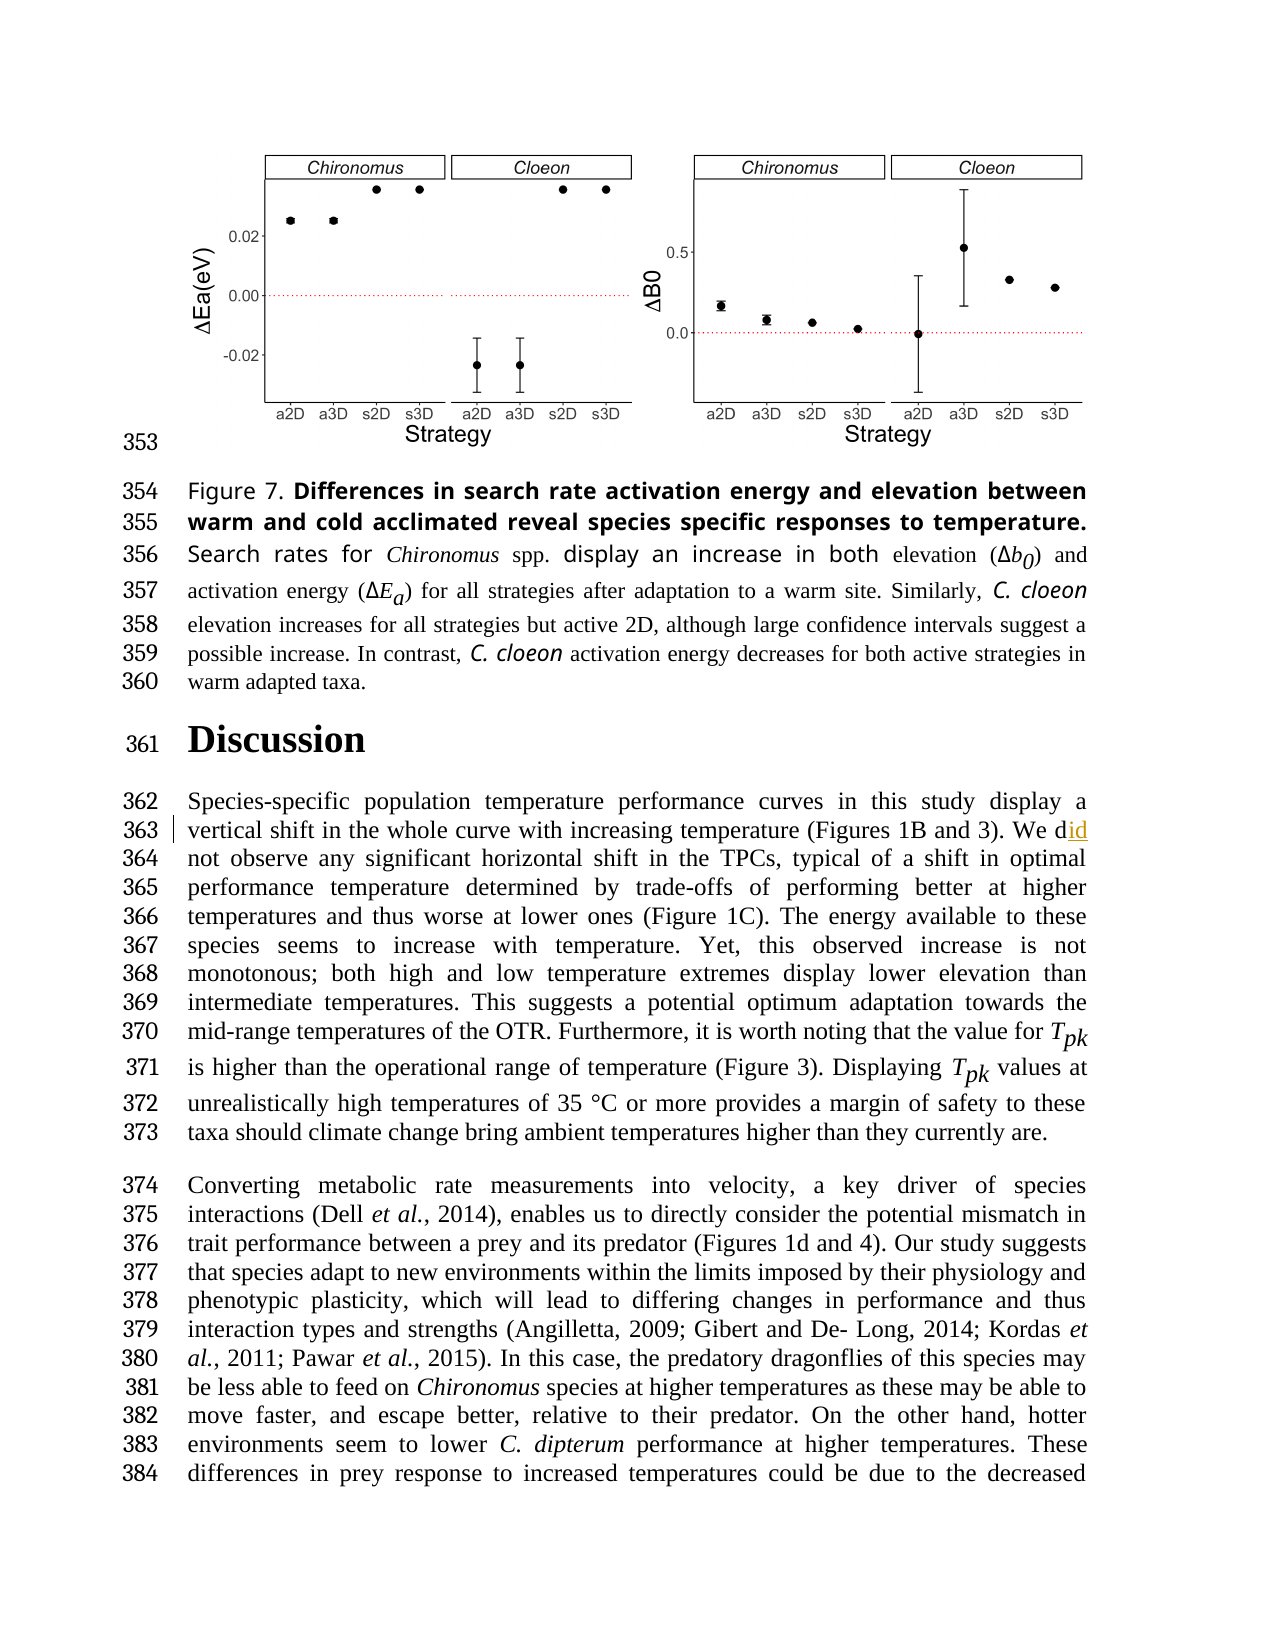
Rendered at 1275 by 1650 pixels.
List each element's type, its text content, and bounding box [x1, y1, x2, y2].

text Species-specific population temperature performance curves in this study display a vertical shift in the whole curve with increasing temperature (Figures 1B and 3). We d not observe any significant horizontal shift in the TPCs, typical of a shift in optimal performance temperature determined by trade-offs of performing better at higher temperatures and thus worse at lower ones (Figure 1C). The energy available to these species seems to increase with temperature. Yet, this observed increase is not monotonous; both high and low temperature extremes display lower elevation than intermediate temperatures. This suggests a potential optimum adaptation towards the mid-range temperatures of the OTR. Furthermore, it is worth noting that the value for Tpk is higher than the operational range of temperature (Figure 3). Displaying Tpk values at unrealistically high temperatures of 35 °C or more provides a margin of safety to these taxa should climate change bring ambient temperatures higher than they currently are. [187, 786, 1087, 1145]
text Figure 7. Differences in search rate activation energy and elevation between warm and cold acclimated reveal species specific responses to temperature. Search rates for Chironomus spp. display an increase in both elevation (Δb0) and activation energy (ΔEa) for all strategies after adaptation to a warm site. Similarly, C. cloeon elevation increases for all strategies but active 2D, although large confidence intervals suggest a possible increase. In contrast, C. cloeon activation energy decreases for both active strategies in warm adapted taxa. [187, 475, 1087, 694]
picture [187, 150, 1088, 450]
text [187, 1170, 1087, 1487]
text Discussion [187, 715, 1087, 761]
